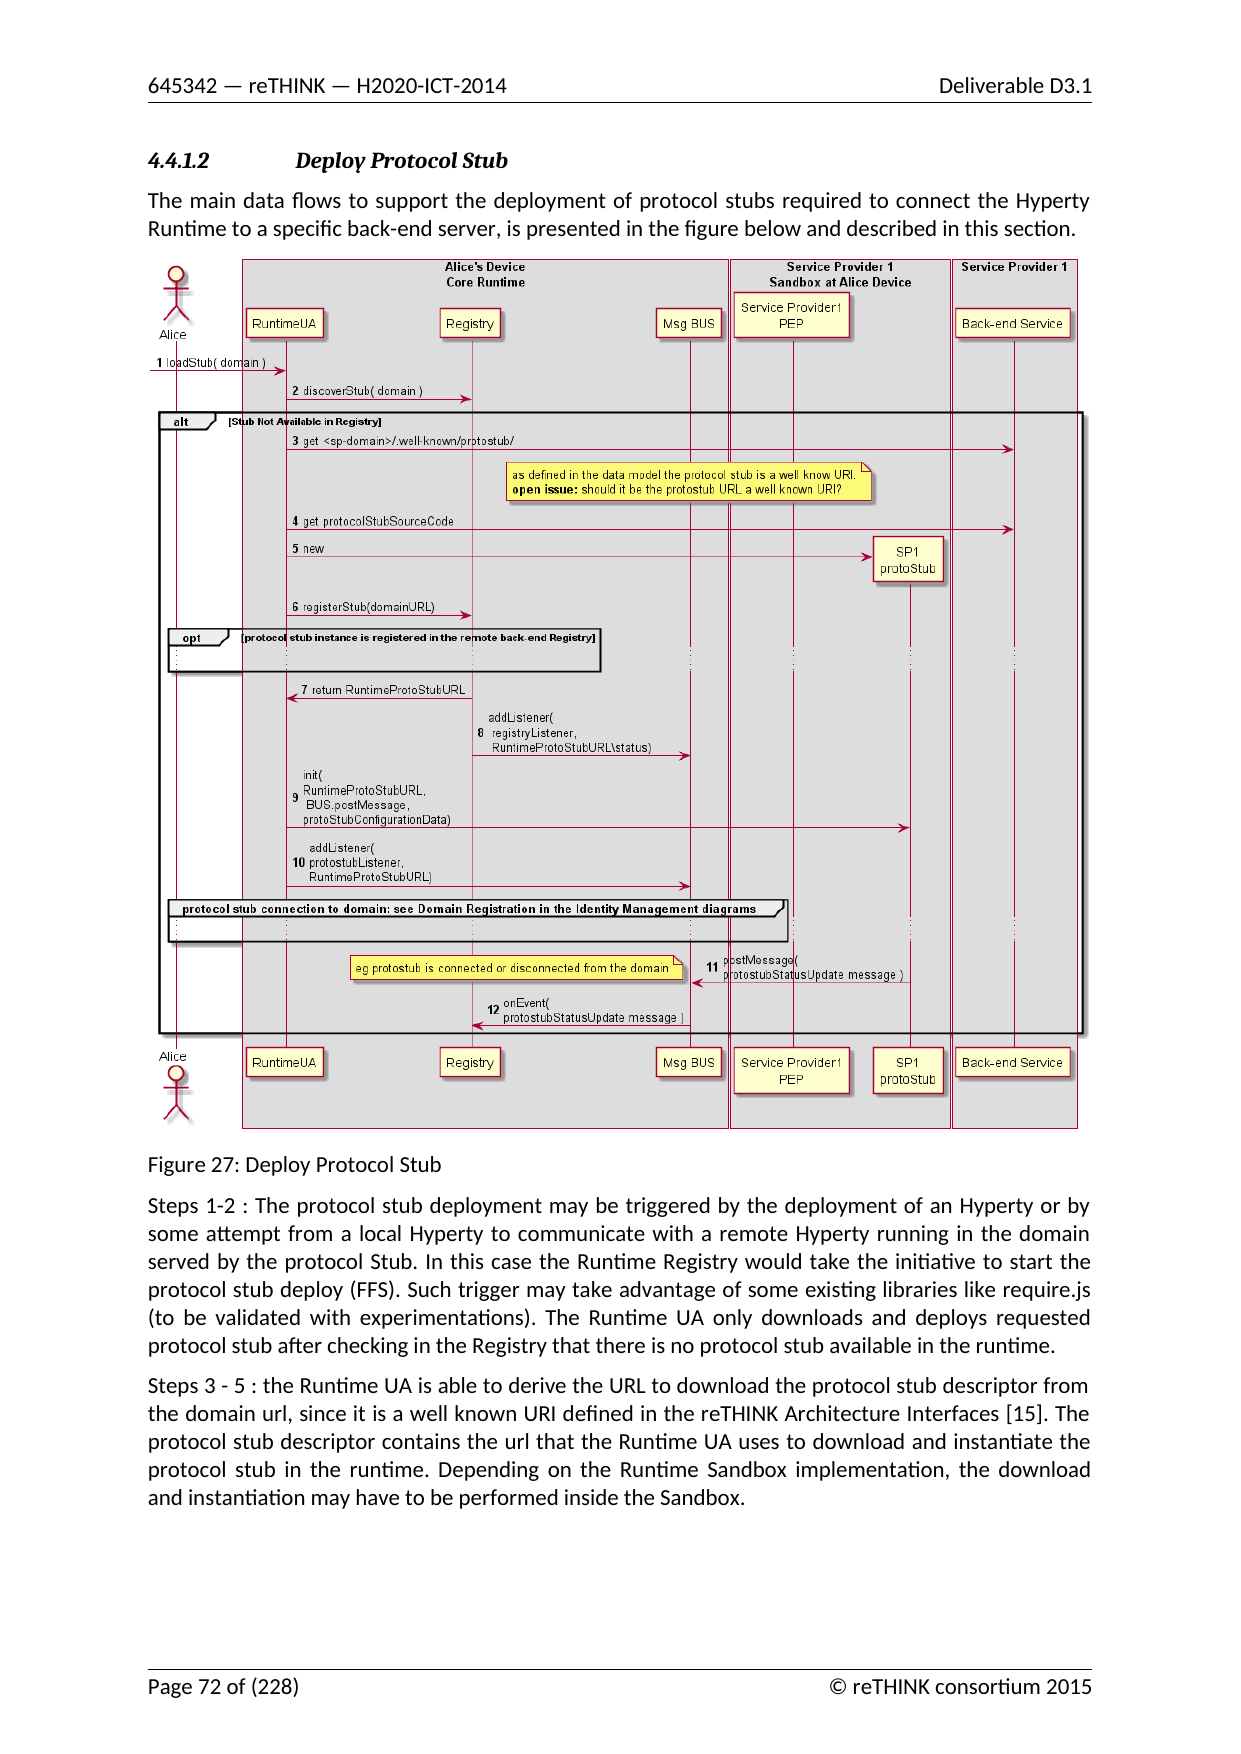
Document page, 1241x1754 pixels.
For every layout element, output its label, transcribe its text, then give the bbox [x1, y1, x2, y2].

picture [147, 255, 1092, 1138]
text The main data flows to support the deployment of protocol stubs required to connect the Hyperty Runtime to a specific back-end server, is presented in the figure below and described in this section. [148, 187, 1092, 243]
text Steps 3 - 5 : the Runtime UA is able to derive the URL to download the protocol stub descriptor from the domain url, since it is a well known URI defined in the reTHINK Architecture Interfaces [15]. The protocol stub descriptor contains the url that the Runtime UA uses to download and instantiate the protocol stub in the runtime. Depending on the Runtime Sandbox implementation, the download and instantiation may have to be performed inside the Sandbox. [148, 1371, 1092, 1511]
text Figure 27: Deploy Protocol Stub [148, 1150, 1092, 1178]
text Steps 1-2 : The protocol stub deployment may be triggered by the deployment of an Hyperty or by some attempt from a local Hyperty to communicate with a remote Hyperty running in the domain served by the protocol Stub. In this case the Runtime Registry would take the initiative to start the protocol stub deploy (FFS). Such trigger may take advantage of some existing libraries like require.js (to be validated with experimentations). The Runtime UA only downloads and deploys requested protocol stub after checking in the Registry that there is no protocol stub available in the runtime. [148, 1191, 1092, 1359]
subtitle Deploy Protocol Stub [148, 148, 1092, 174]
